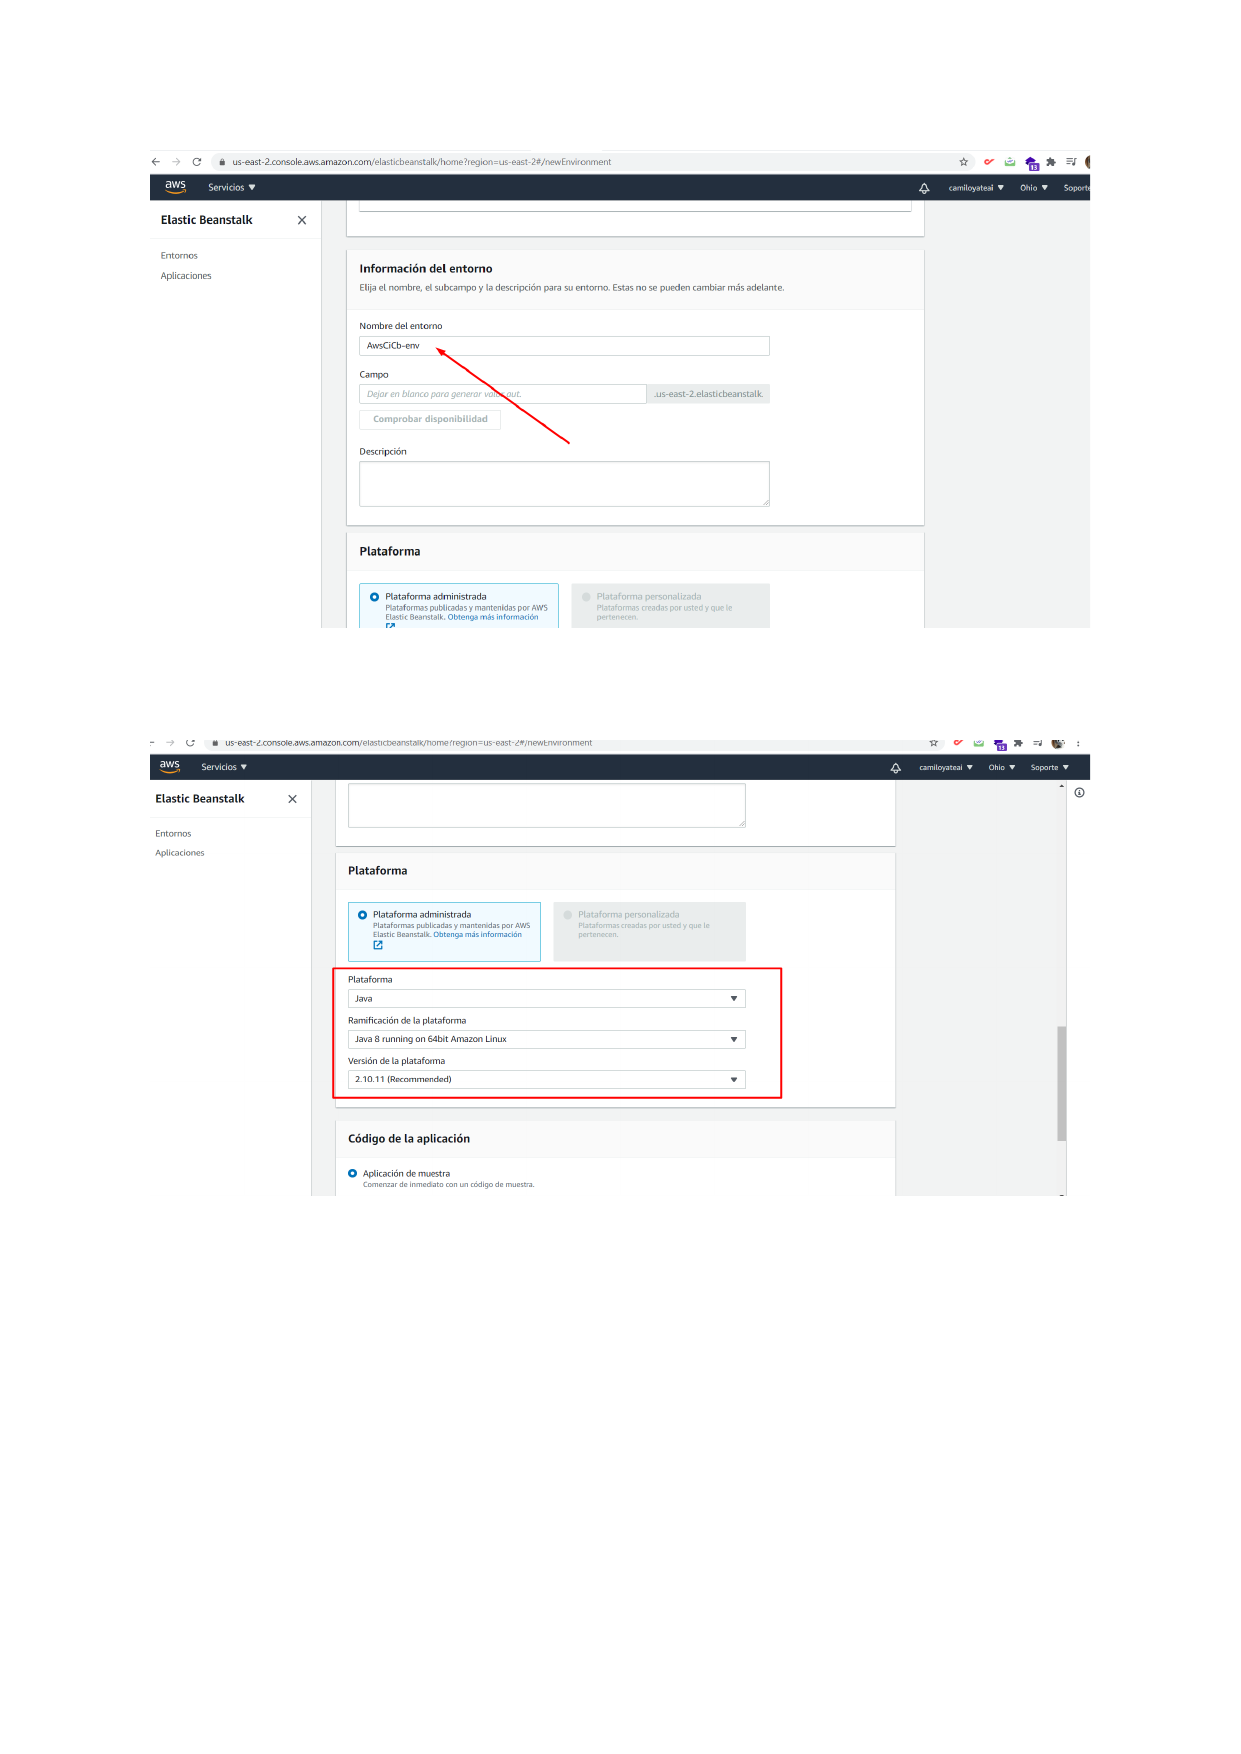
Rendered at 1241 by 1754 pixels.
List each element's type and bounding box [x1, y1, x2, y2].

picture [150, 150, 1091, 628]
picture [150, 740, 1091, 1196]
